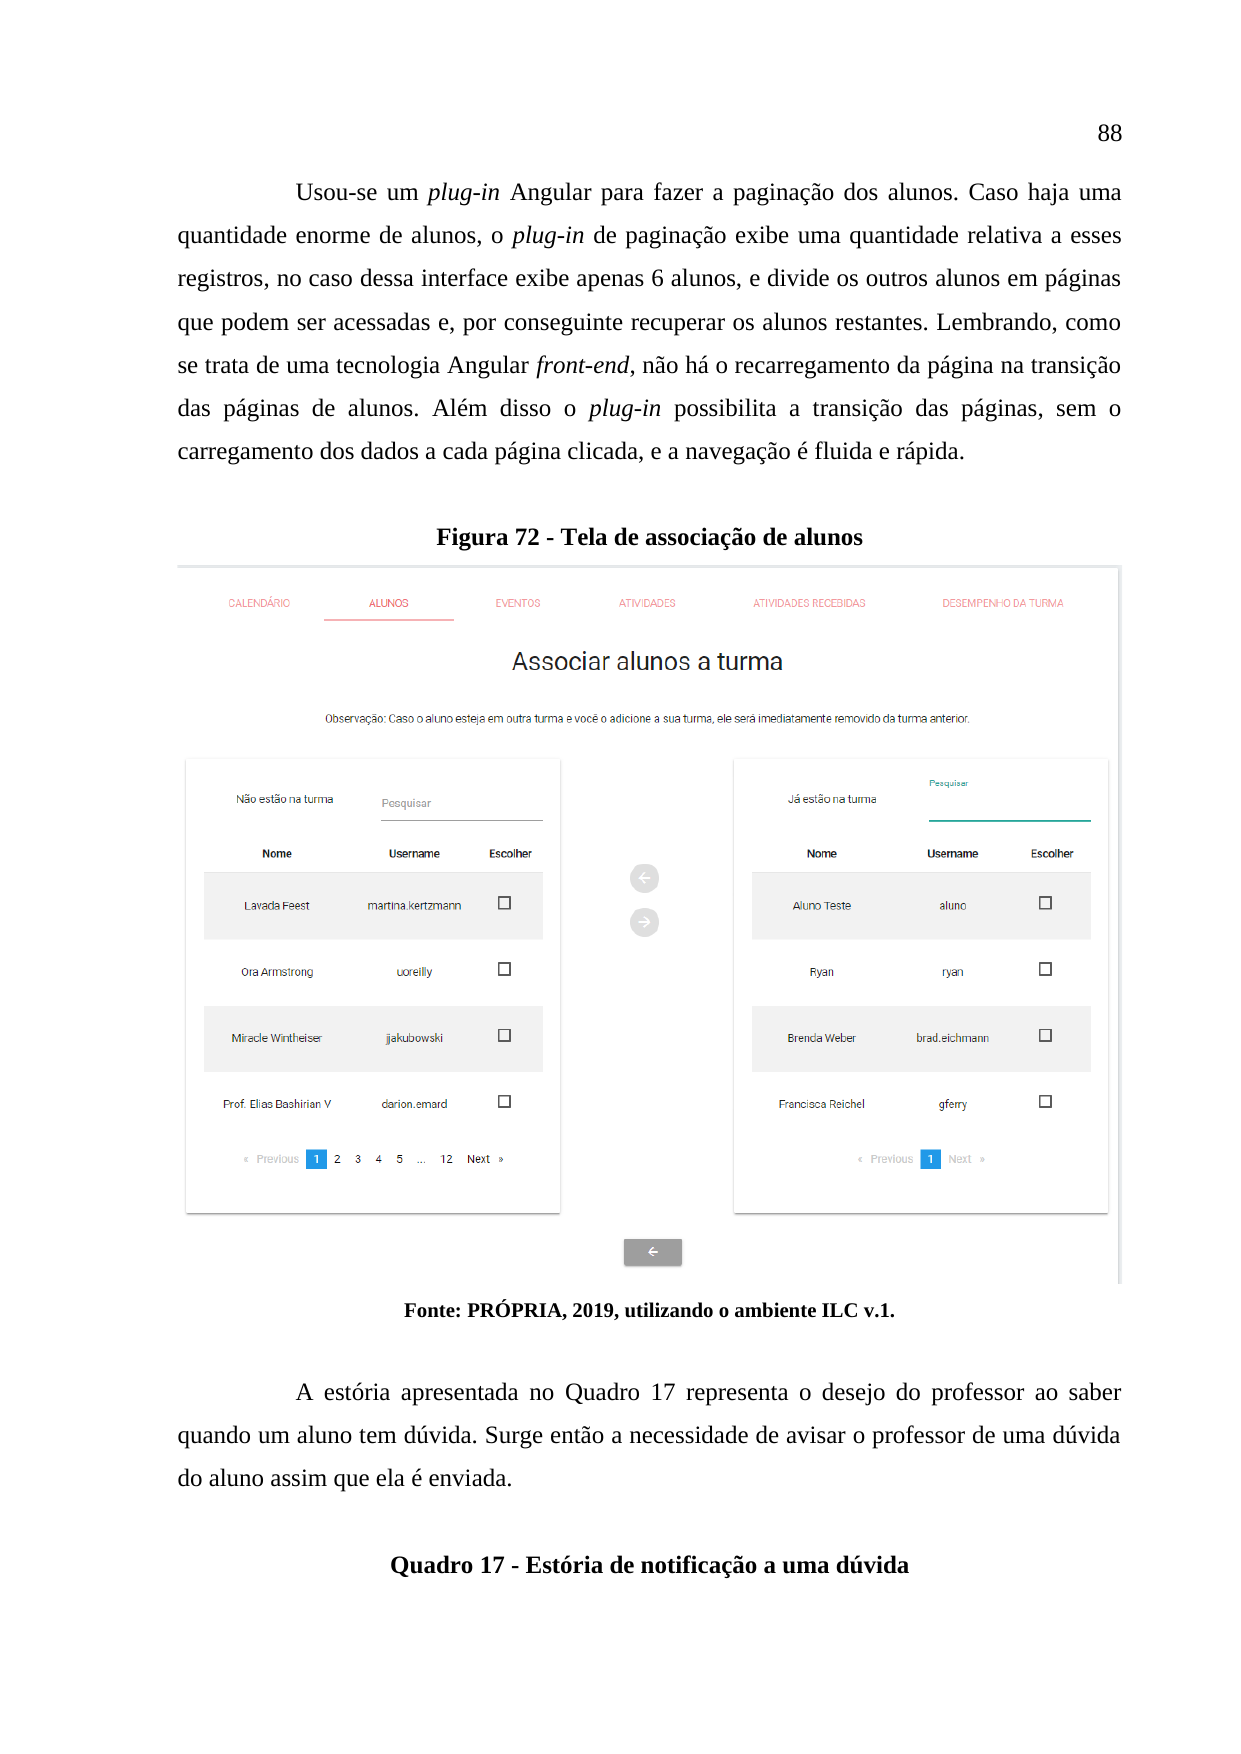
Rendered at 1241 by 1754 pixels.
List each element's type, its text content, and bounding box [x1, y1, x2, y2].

text Usou-se um plug-in Angular para fazer a paginação dos alunos. Caso haja uma quantidade enorme de alunos, o plug-in de paginação exibe uma quantidade relativa a esses registros, no caso dessa interface exibe apenas 6 alunos, e divide os outros alunos em páginas que podem ser acessadas e, por conseguinte recuperar os alunos restantes. Lembrando, como se trata de uma tecnologia Angular front-end, não há o recarregamento da página na transição das páginas de alunos. Além disso o plug-in possibilita a transição das páginas, sem o carregamento dos dados a cada página clicada, e a navegação é fluida e rápida. [177, 177, 1122, 465]
text Fonte: PRÓPRIA, 2019, utilizando o ambiente ILC v.1. [177, 1298, 1122, 1322]
text Quadro 17 - Estória de notificação a uma dúvida [177, 1550, 1122, 1578]
text A estória apresentada no Quadro 17 representa o desejo do professor ao saber quando um aluno tem dúvida. Surge então a necessidade de avisar o professor de uma dúvida do aluno assim que ela é enviada. [177, 1377, 1122, 1492]
picture [177, 565, 1123, 1284]
